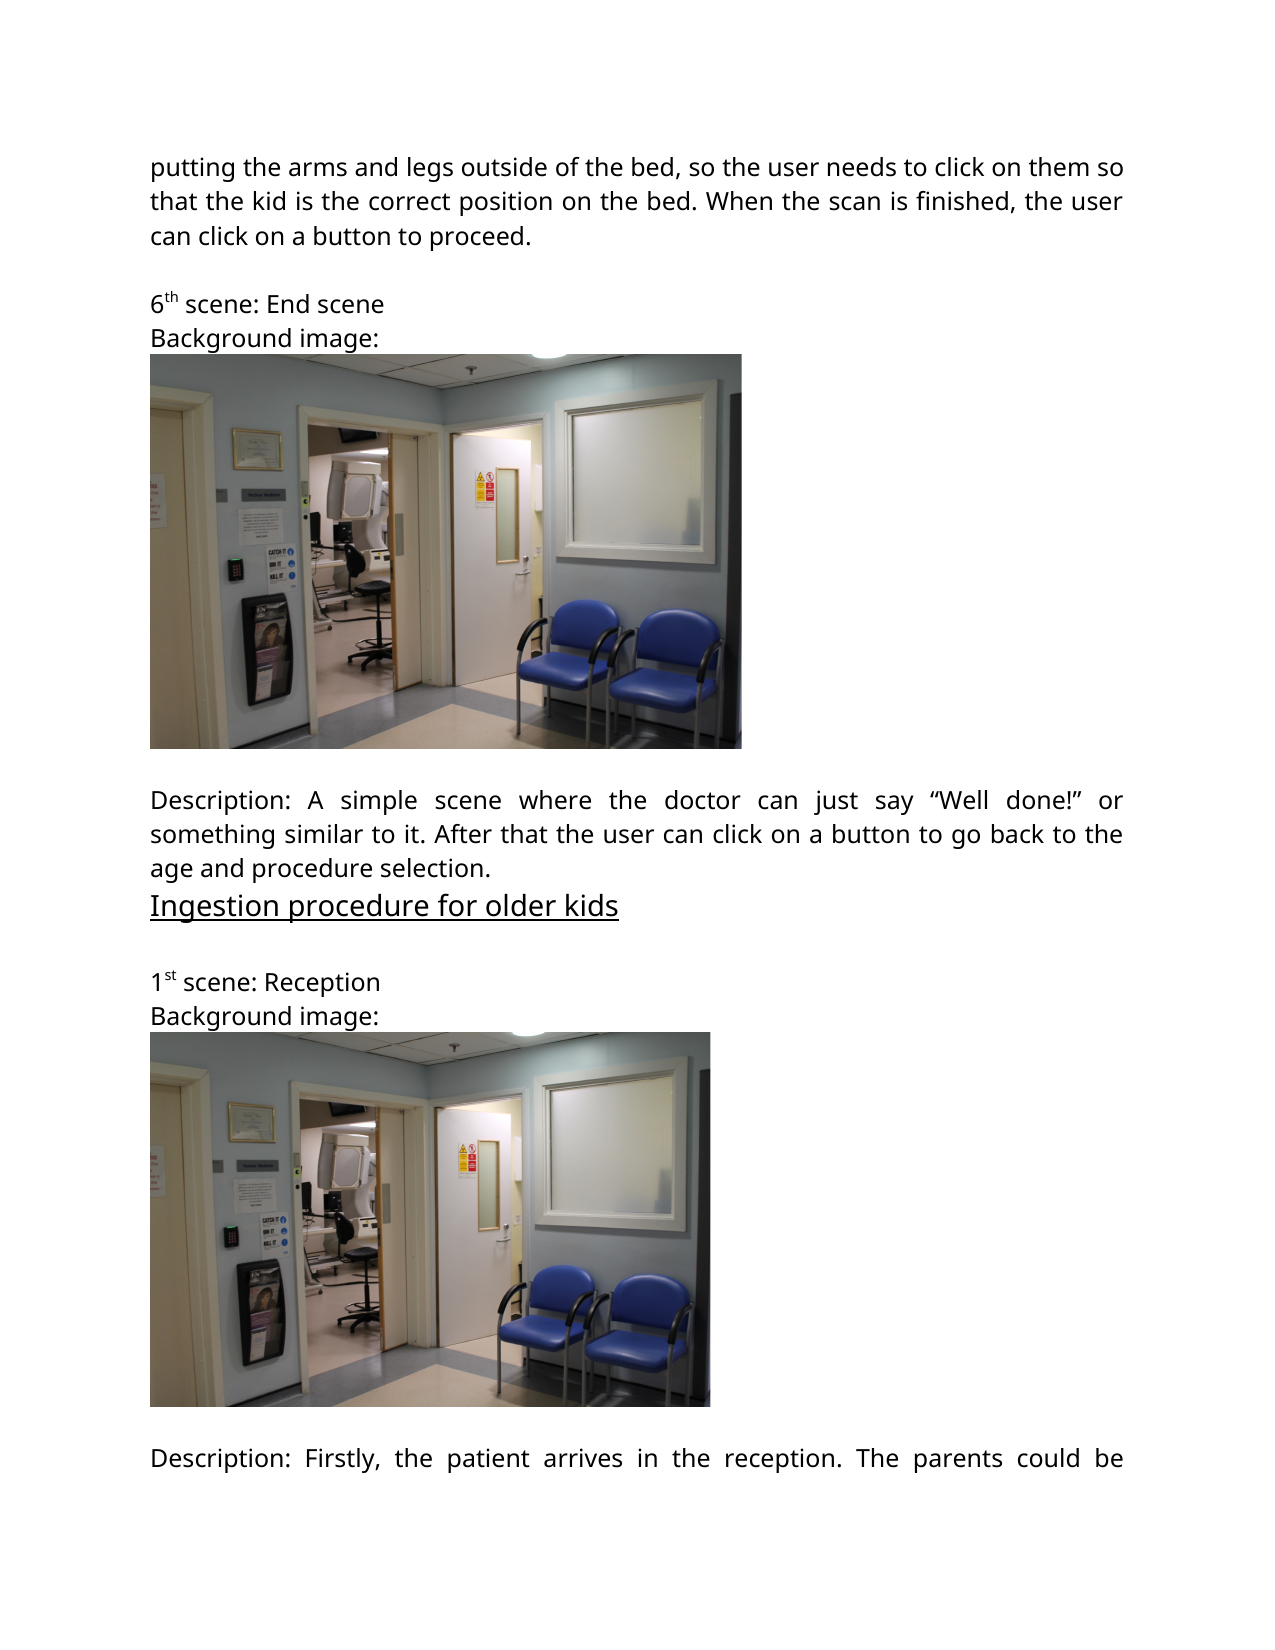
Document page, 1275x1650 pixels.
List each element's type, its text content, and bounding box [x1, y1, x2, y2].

text Ingestion procedure for older kids [150, 885, 1125, 925]
text Description: A simple scene where the doctor can just say “Well done!” or something similar to it. After that the user can click on a button to go back to the age and procedure selection. [150, 783, 1125, 885]
text 6th scene: End scene [150, 286, 1125, 320]
picture [150, 354, 742, 749]
text 1st scene: Reception [150, 964, 1125, 999]
picture [150, 1032, 711, 1407]
text Background image: [150, 320, 1125, 354]
text Background image: [150, 999, 1125, 1033]
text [150, 1441, 1125, 1475]
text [150, 150, 1125, 252]
